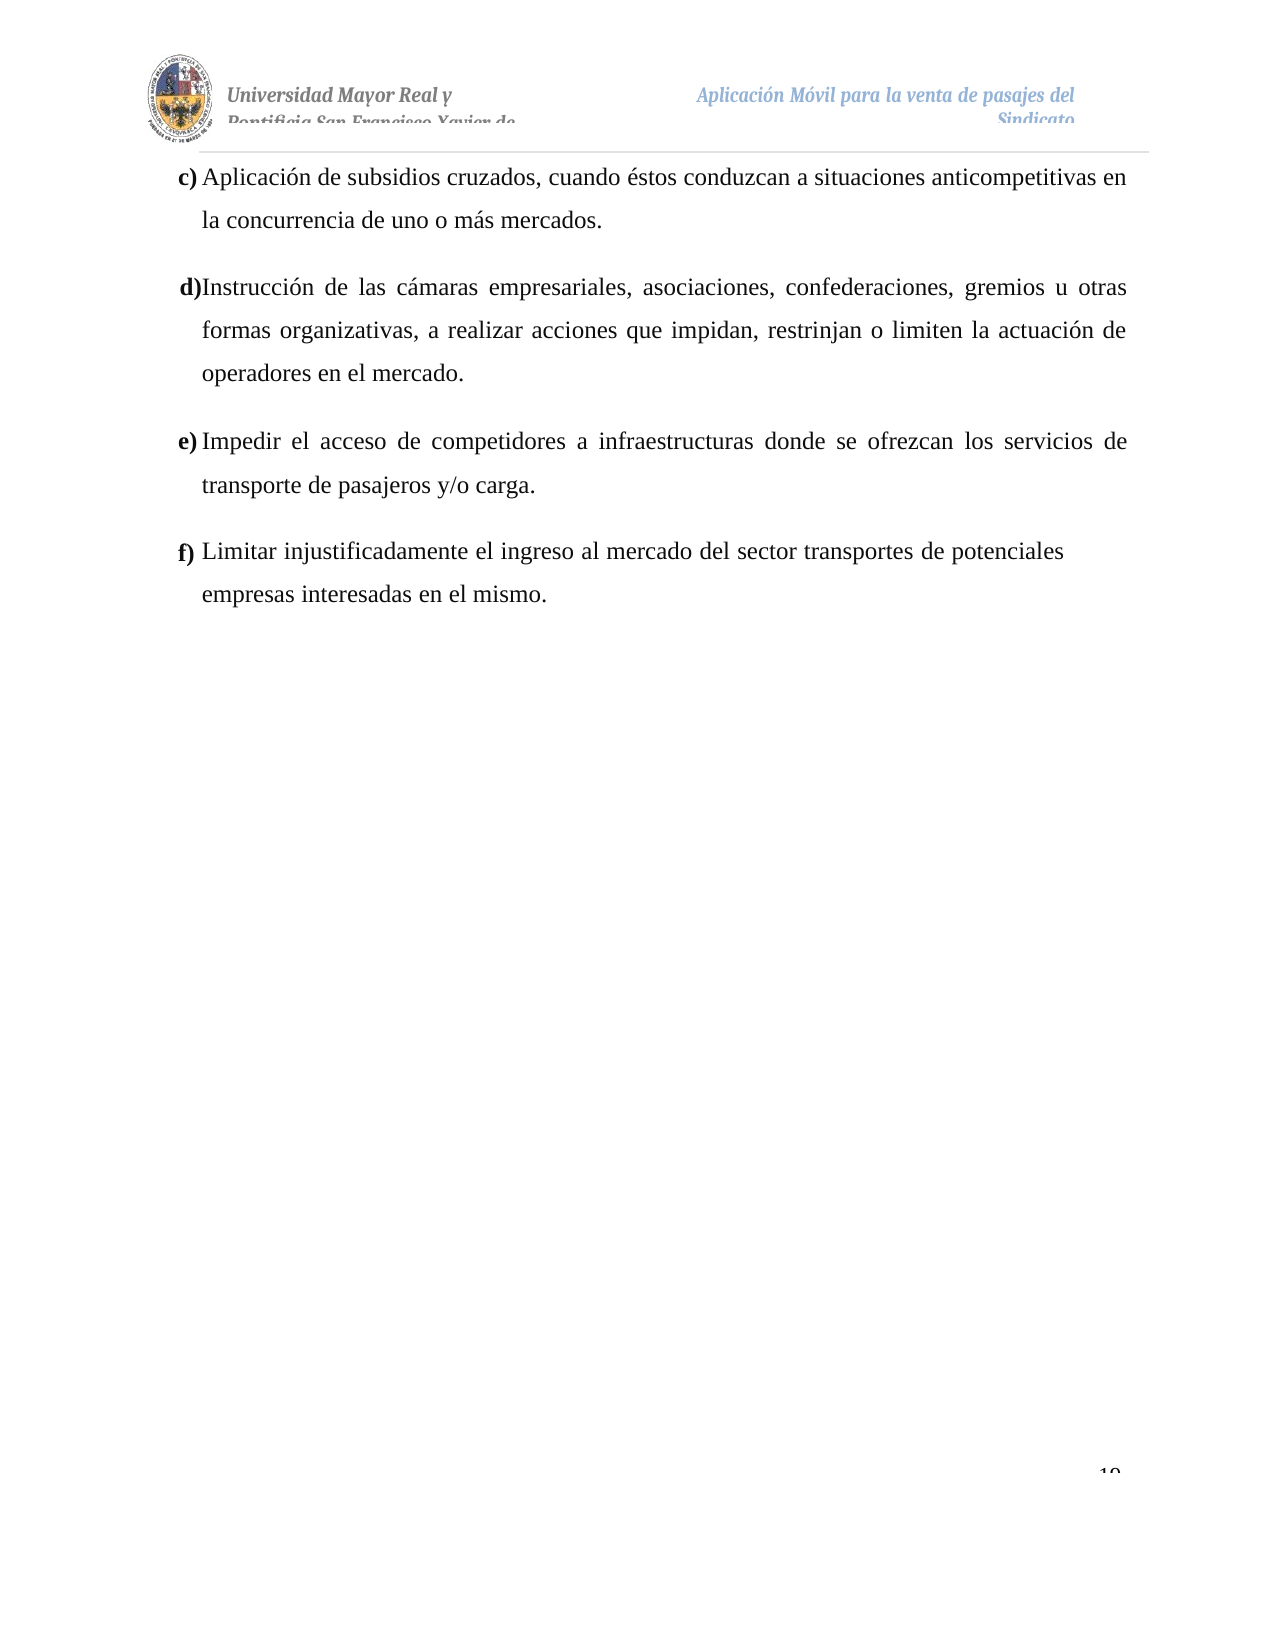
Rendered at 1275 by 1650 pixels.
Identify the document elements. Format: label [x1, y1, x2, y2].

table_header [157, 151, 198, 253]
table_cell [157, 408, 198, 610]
picture [147, 54, 213, 143]
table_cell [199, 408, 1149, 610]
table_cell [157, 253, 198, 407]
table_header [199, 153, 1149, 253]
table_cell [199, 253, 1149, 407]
